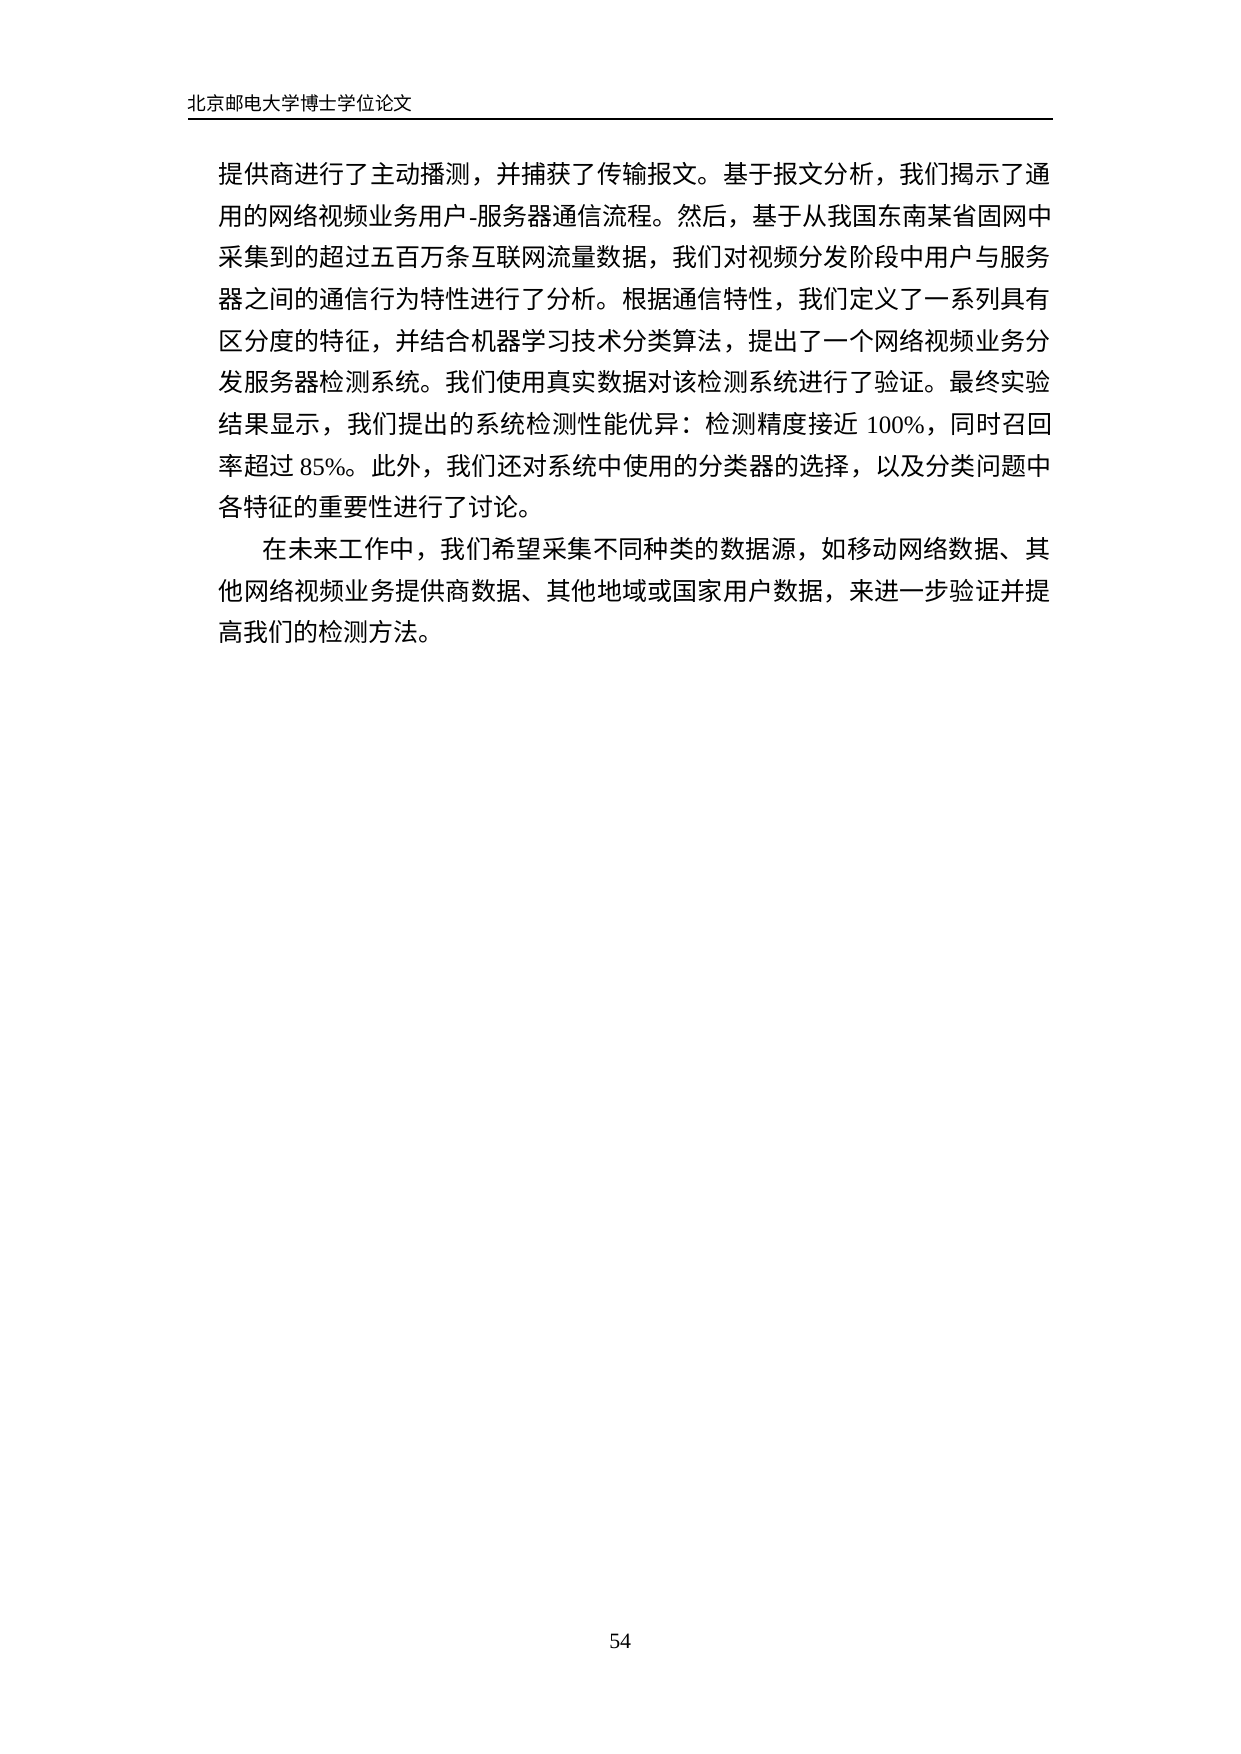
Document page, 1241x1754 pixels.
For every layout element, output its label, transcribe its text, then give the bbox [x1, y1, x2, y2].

text 在未来工作中，我们希望采集不同种类的数据源，如移动网络数据、其他网络视频业务提供商数据、其他地域或国家用户数据，来进一步验证并提高我们的检测方法。 [219, 525, 1053, 650]
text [219, 150, 1053, 525]
